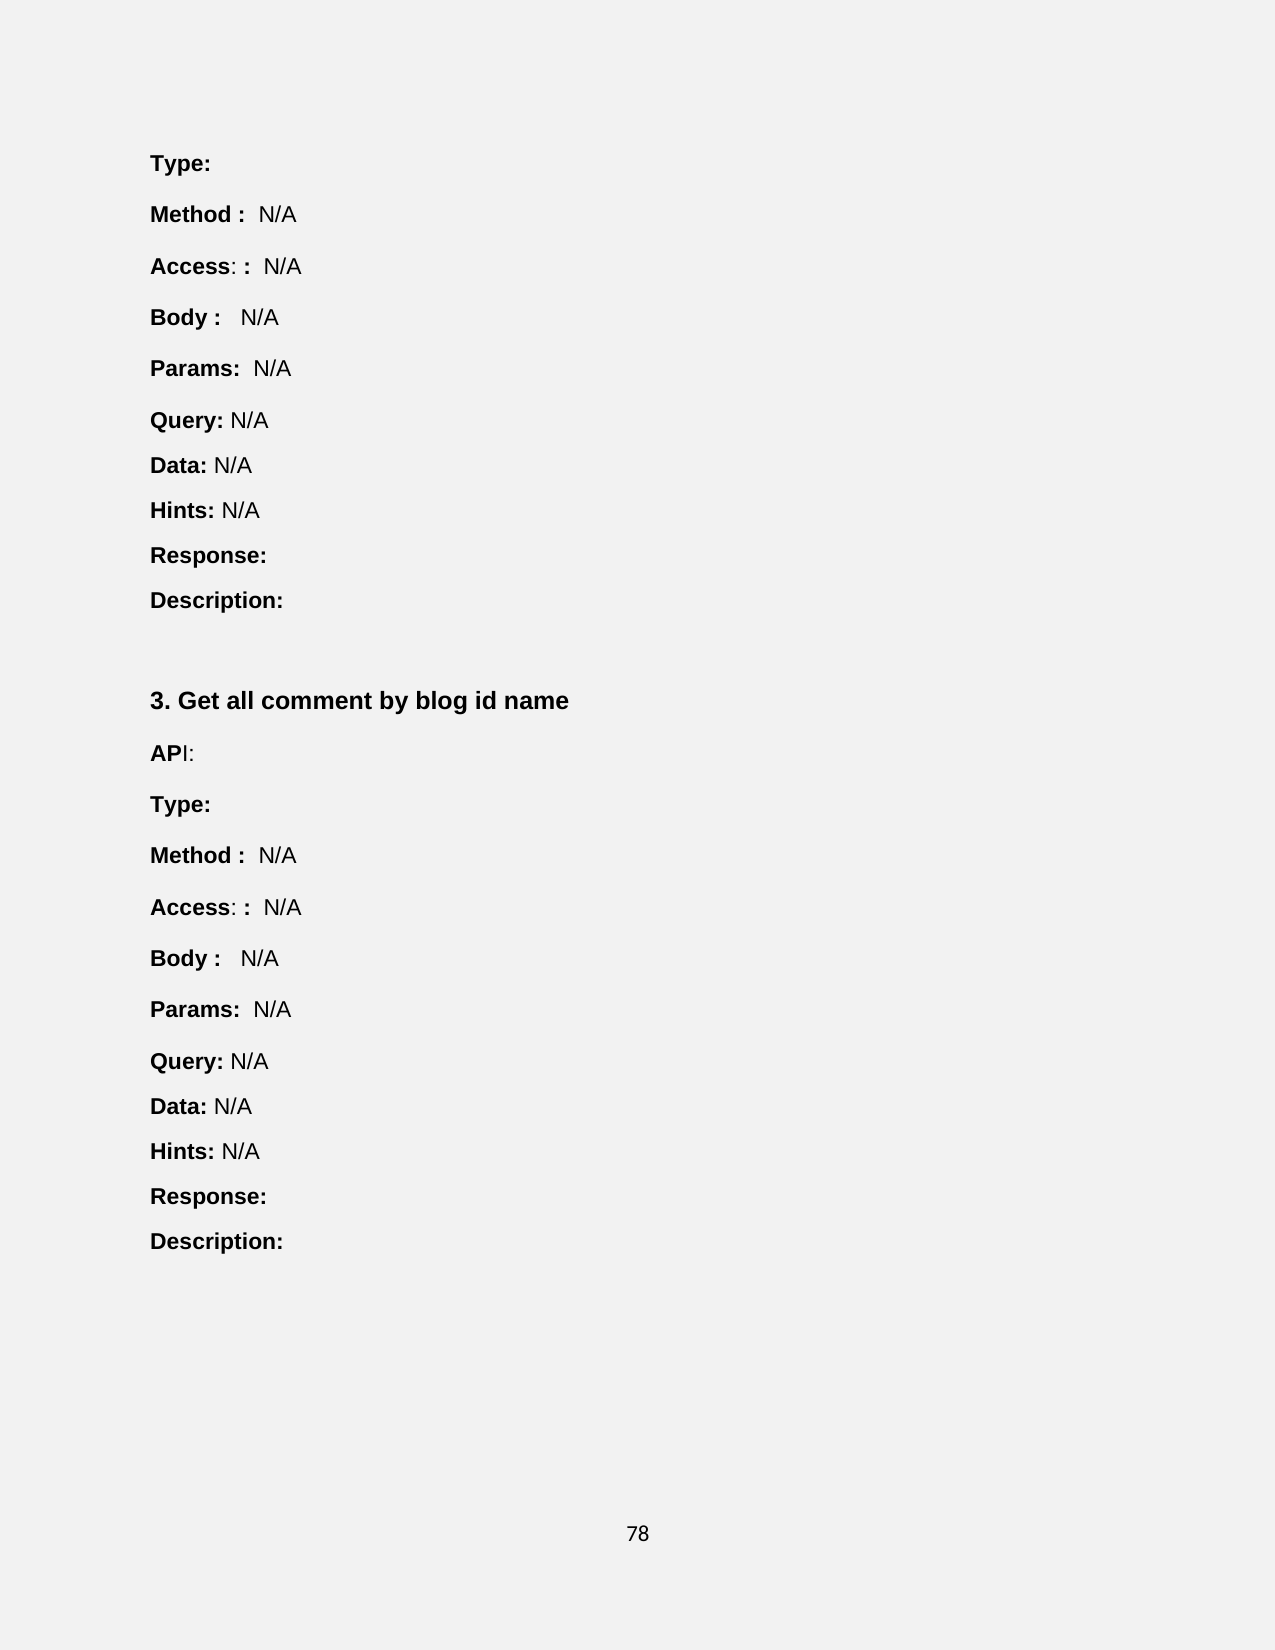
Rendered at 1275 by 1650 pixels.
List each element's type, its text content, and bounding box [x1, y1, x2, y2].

text Data: N/A [150, 1093, 1125, 1119]
text Description: [150, 587, 1125, 613]
text Data: N/A [150, 452, 1125, 478]
text Response: [150, 542, 1125, 568]
text Hints: N/A [150, 497, 1125, 523]
text Method : N/A [150, 842, 1125, 868]
text Description: [150, 1228, 1125, 1254]
text API: [150, 739, 1125, 766]
text Method : N/A [150, 201, 1125, 228]
text 3. Get all comment by blog id name [150, 686, 1125, 714]
text Hints: N/A [150, 1138, 1125, 1164]
text Params: N/A [150, 355, 1125, 382]
text Access: : N/A [150, 253, 1125, 279]
text Type: [150, 791, 1125, 817]
text Access: : N/A [150, 893, 1125, 920]
text Response: [150, 1183, 1125, 1209]
text Query: N/A [150, 1048, 1125, 1074]
text Query: N/A [150, 407, 1125, 433]
text Body : N/A [150, 945, 1125, 971]
text Body : N/A [150, 304, 1125, 330]
text Params: N/A [150, 996, 1125, 1023]
text Type: [150, 150, 1125, 176]
